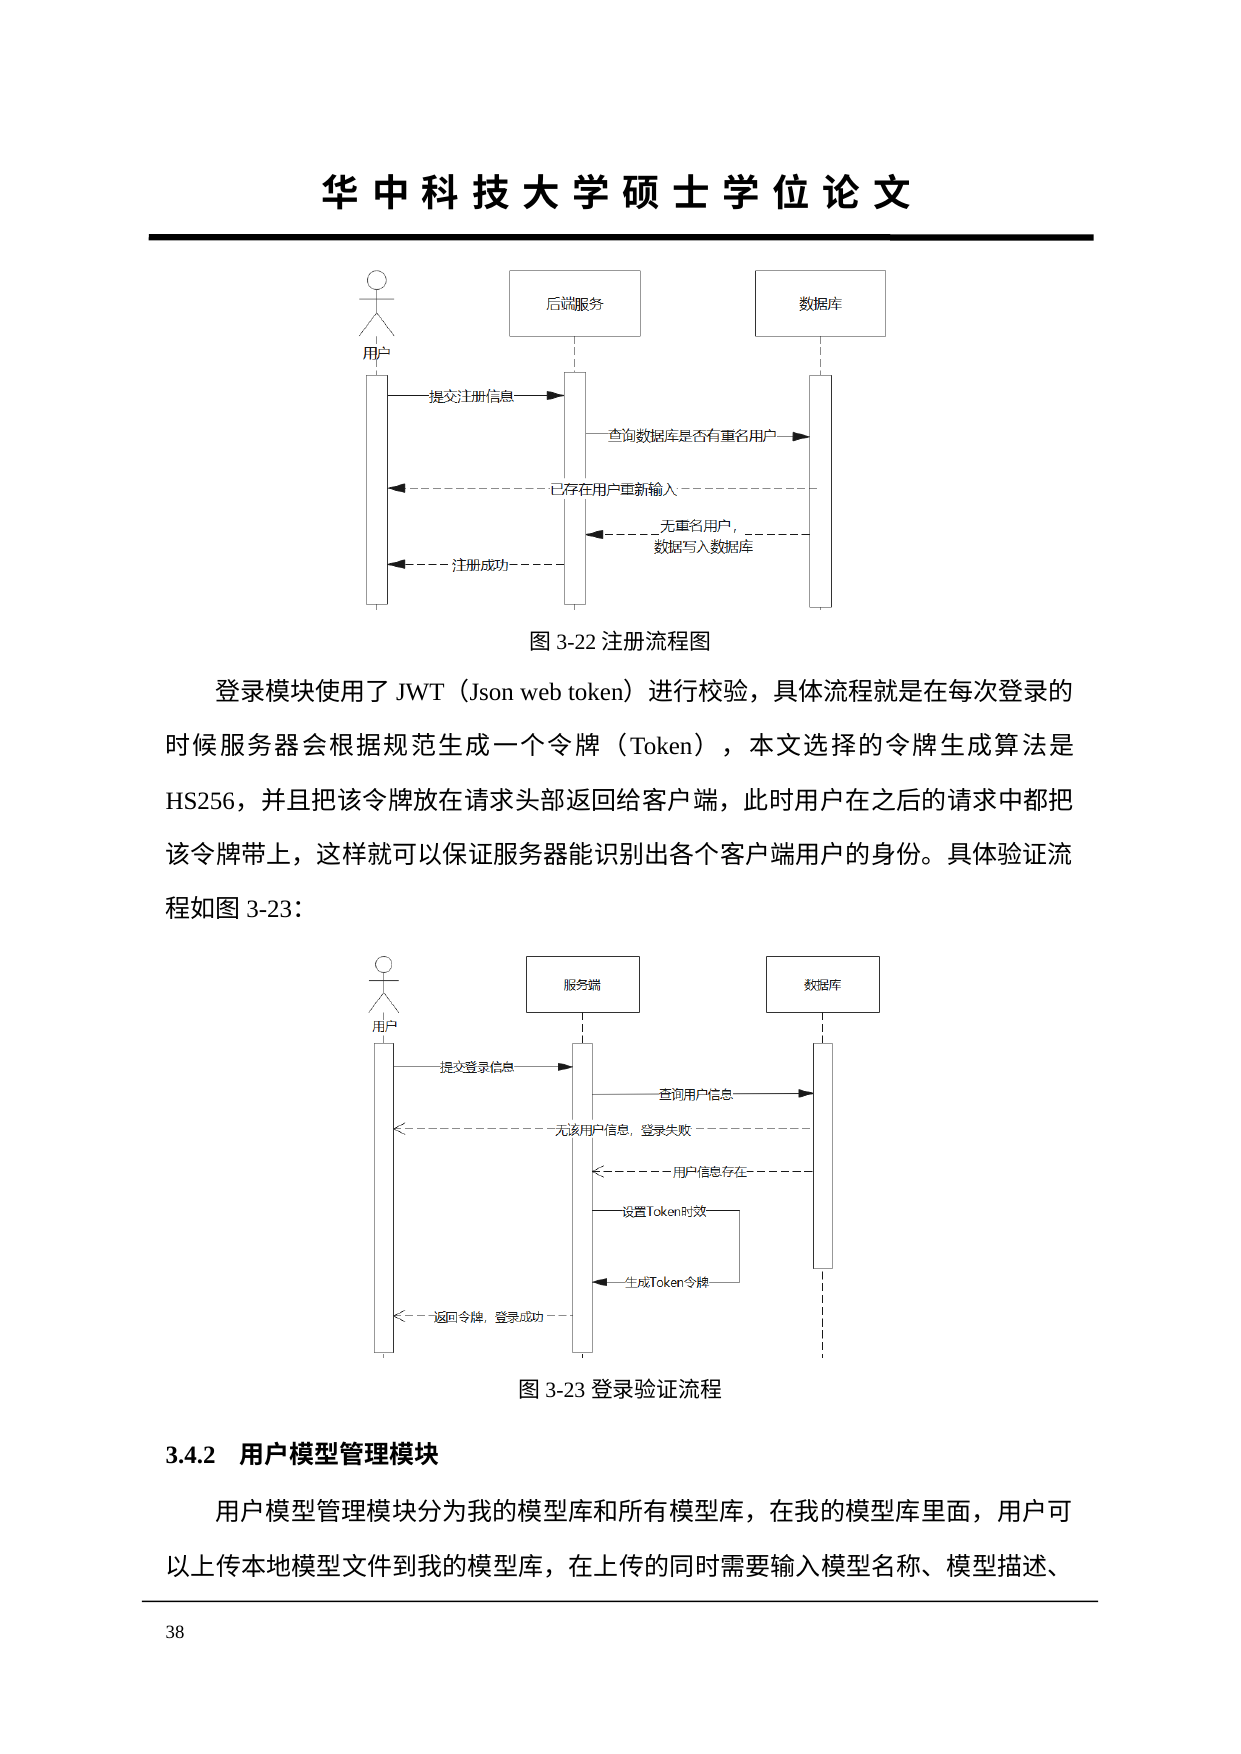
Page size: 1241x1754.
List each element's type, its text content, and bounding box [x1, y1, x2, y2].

subtitle 用户模型管理模块 [165, 1434, 1075, 1471]
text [165, 1492, 1075, 1582]
picture [353, 265, 888, 610]
picture [358, 943, 883, 1358]
